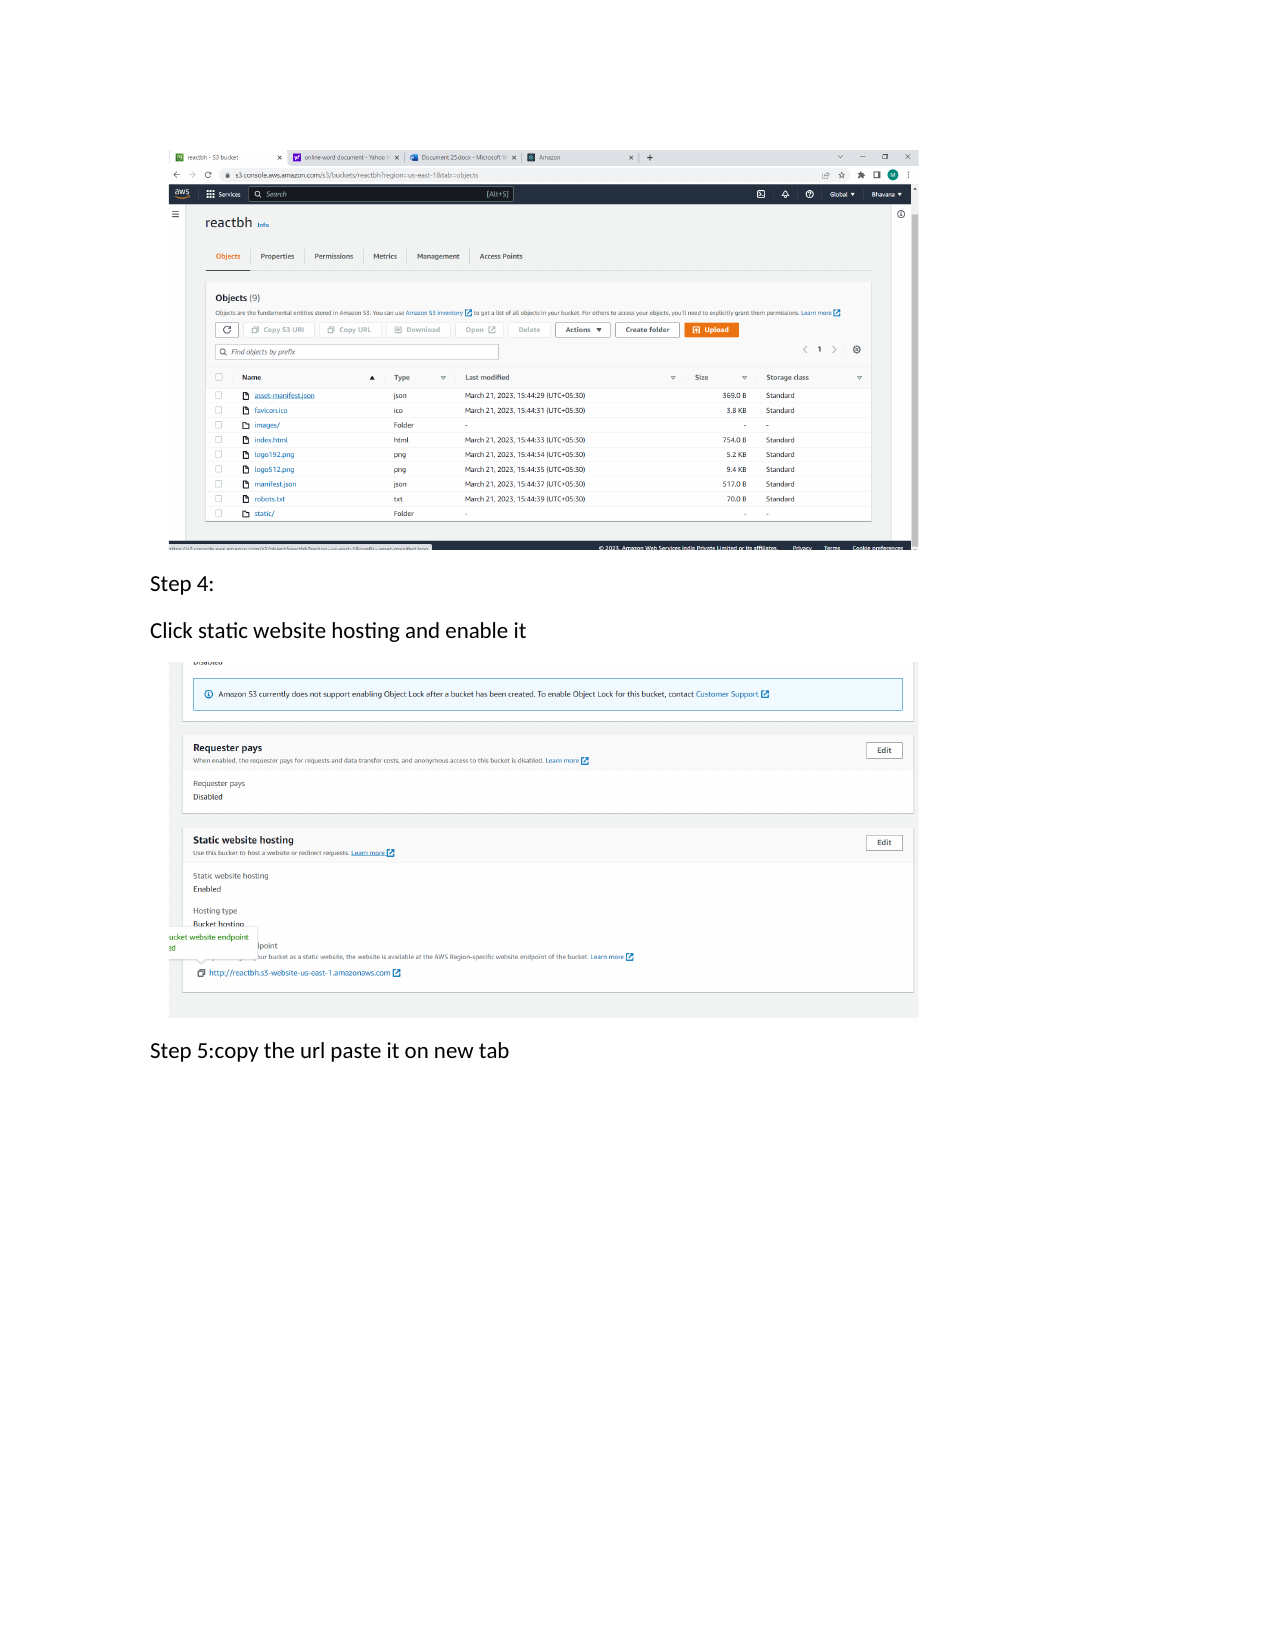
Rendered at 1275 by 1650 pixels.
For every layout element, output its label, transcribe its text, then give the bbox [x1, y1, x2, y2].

text Click static website hosting and enable it [150, 616, 1125, 644]
text Step 4: [150, 569, 1125, 597]
text Step 5:copy the url paste it on new tab [150, 1036, 1125, 1064]
